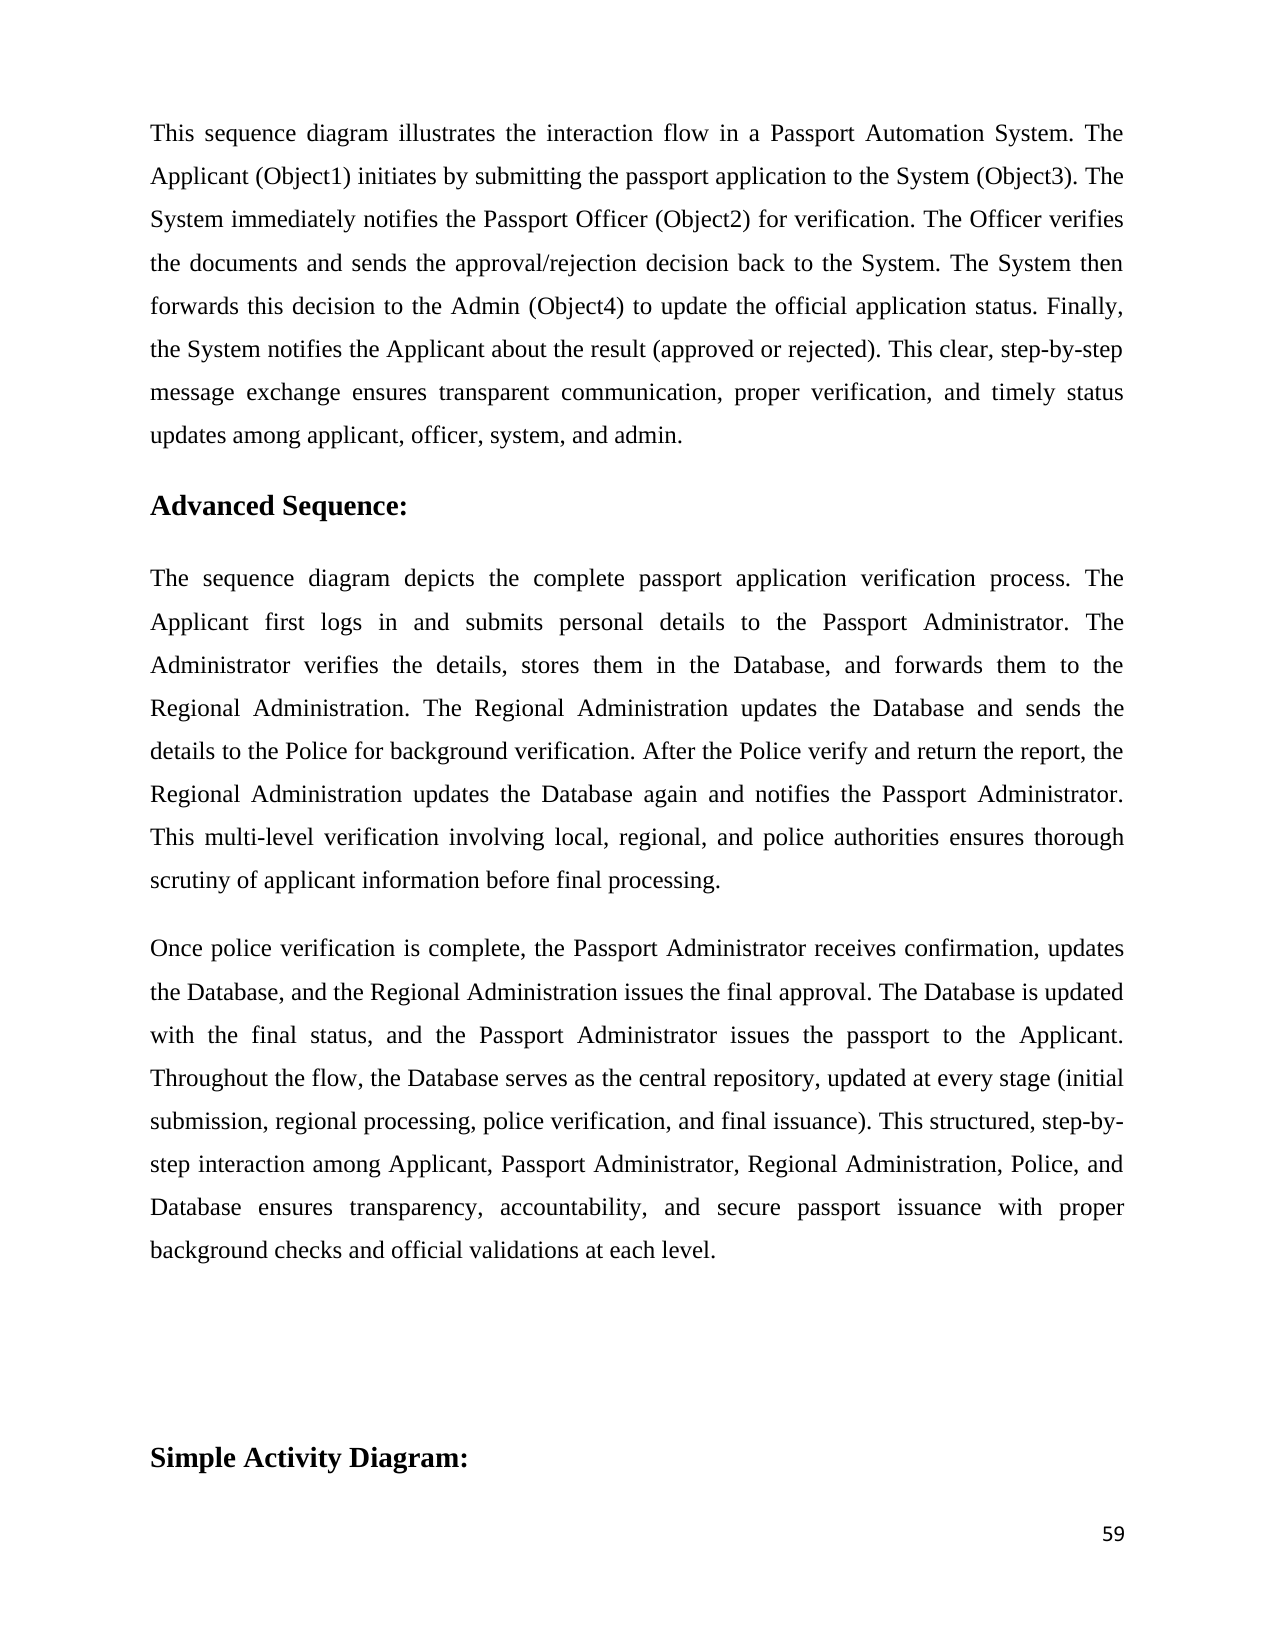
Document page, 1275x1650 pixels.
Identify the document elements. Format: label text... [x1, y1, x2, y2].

text Simple Activity Diagram: [150, 1440, 1125, 1473]
text This sequence diagram illustrates the interaction flow in a Passport Automation System. The Applicant (Object1) initiates by submitting the passport application to the System (Object3). The System immediately notifies the Passport Officer (Object2) for verification. The Officer verifies the documents and sends the approval/rejection decision back to the System. The System then forwards this decision to the Admin (Object4) to update the official application status. Finally, the System notifies the Applicant about the result (approved or rejected). This clear, step-by-step message exchange ensures transparent communication, proper verification, and timely status updates among applicant, officer, system, and admin. [150, 118, 1125, 449]
text Advanced Sequence: [150, 488, 1125, 522]
text The sequence diagram depicts the complete passport application verification process. The Applicant first logs in and submits personal details to the Passport Administrator. The Administrator verifies the details, stores them in the Database, and forwards them to the Regional Administration. The Regional Administration updates the Database and sends the details to the Police for background verification. After the Police verify and return the report, the Regional Administration updates the Database again and notifies the Passport Administrator. This multi-level verification involving local, regional, and police authorities ensures thorough scrutiny of applicant information before final processing. [150, 563, 1125, 894]
text Once police verification is complete, the Passport Administrator receives confirmation, updates the Database, and the Regional Administration issues the final approval. The Database is updated with the final status, and the Passport Administrator issues the passport to the Applicant. Throughout the flow, the Database serves as the central repository, updated at every stage (initial submission, regional processing, police verification, and final issuance). This structured, step-by-step interaction among Applicant, Passport Administrator, Regional Administration, Police, and Database ensures transparency, accountability, and secure passport issuance with proper background checks and official validations at each level. [150, 933, 1125, 1264]
